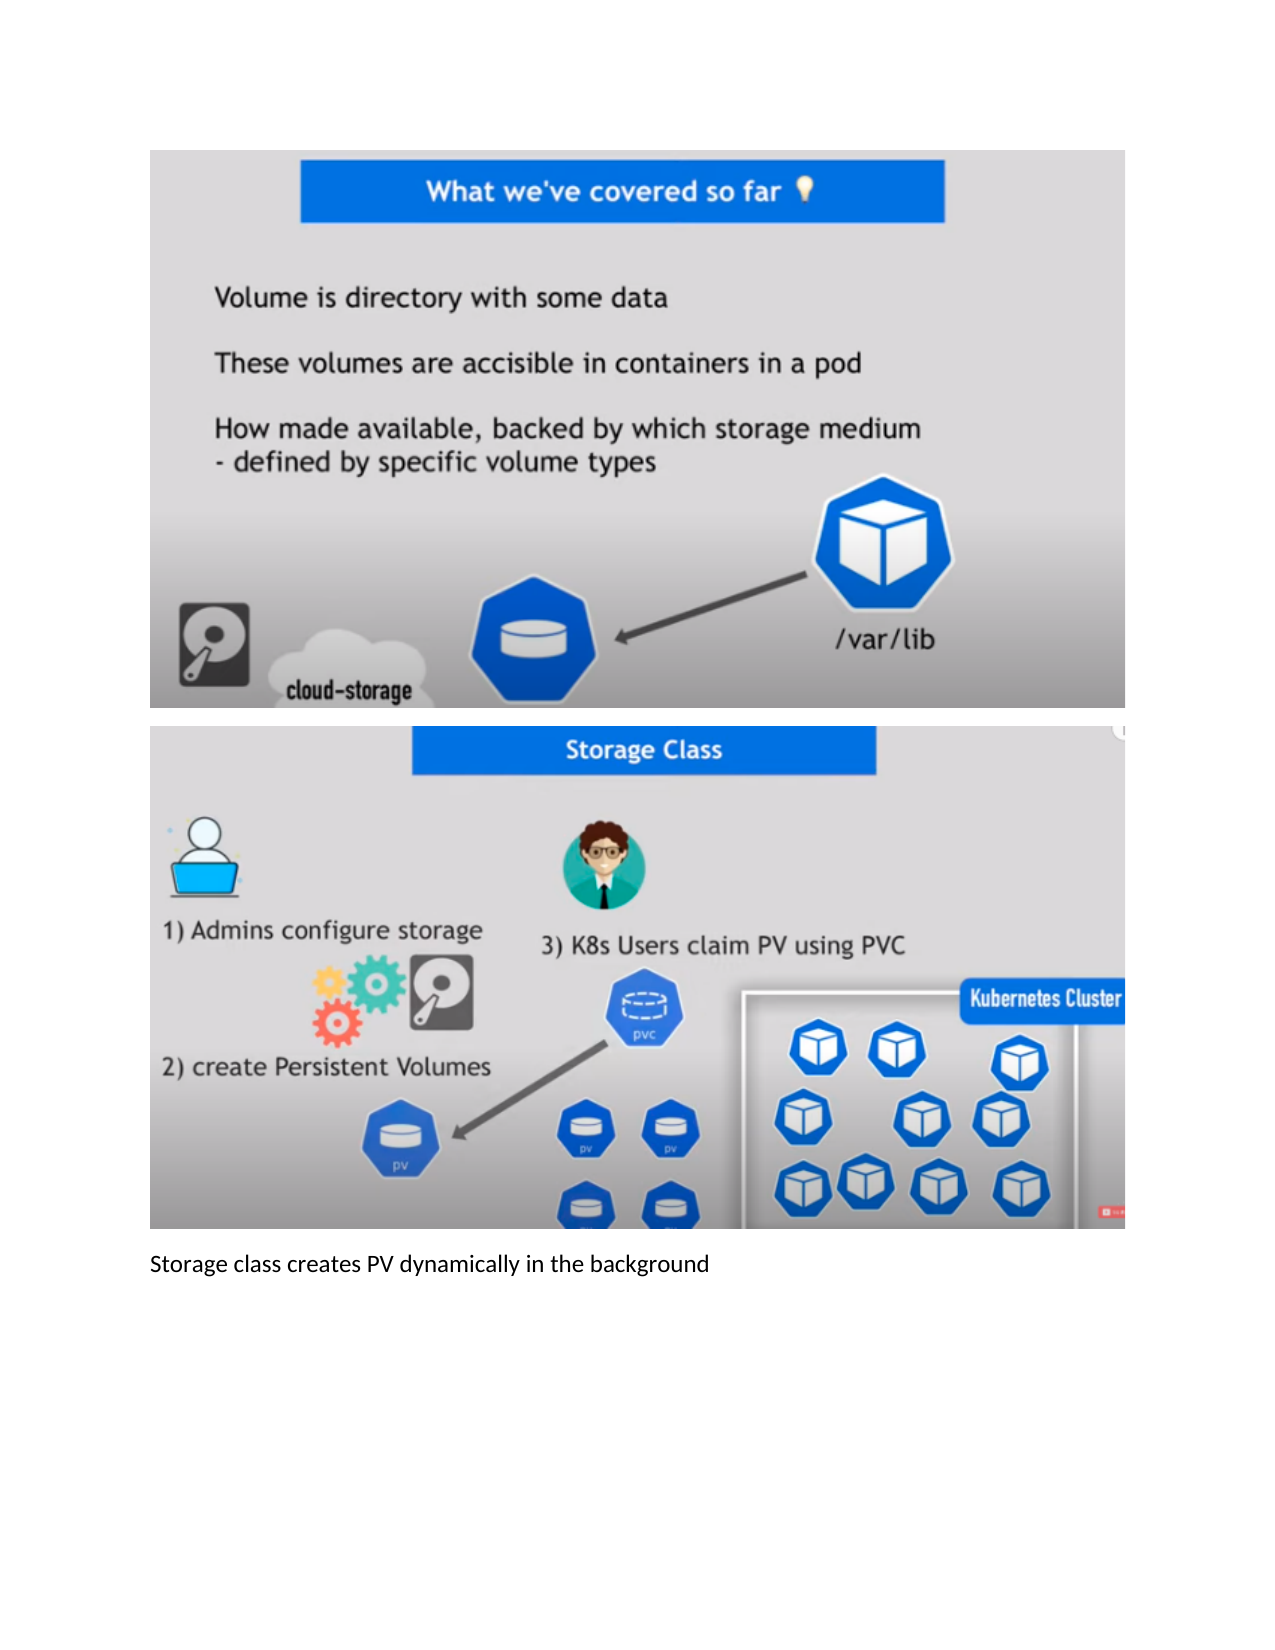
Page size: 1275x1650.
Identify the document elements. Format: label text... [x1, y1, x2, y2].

picture [150, 726, 1125, 1229]
text Storage class creates PV dynamically in the background [150, 1248, 1125, 1278]
picture [150, 150, 1125, 708]
